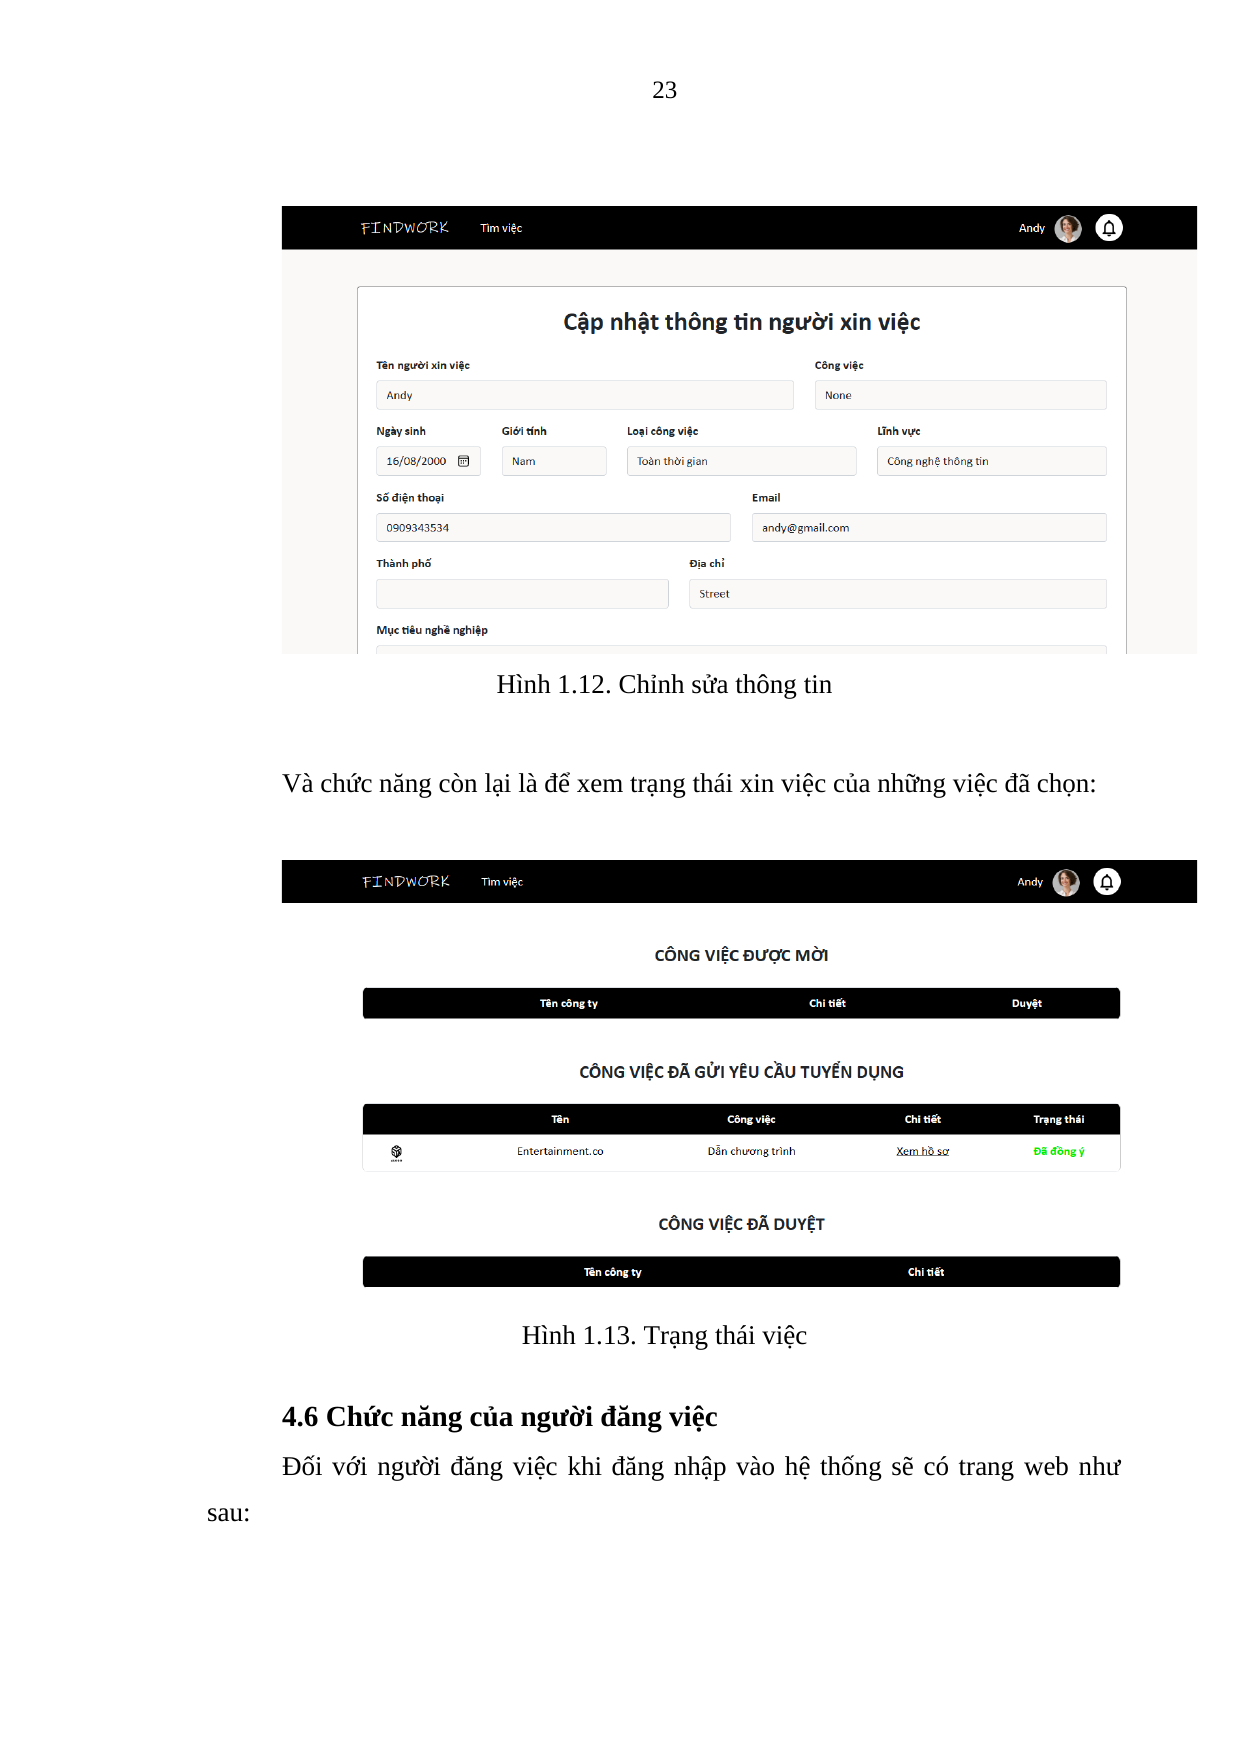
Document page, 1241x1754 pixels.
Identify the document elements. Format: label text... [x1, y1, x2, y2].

text 4.6 Chức năng của người đăng việc [207, 1399, 1122, 1433]
text Và chức năng còn lại là để xem trạng thái xin việc của những việc đã chọn: [207, 767, 1122, 798]
picture [281, 206, 1198, 654]
text Hình 1.13. Trạng thái việc [207, 1319, 1122, 1350]
text Hình 1.12. Chỉnh sửa thông tin [207, 669, 1122, 700]
picture [281, 860, 1198, 1304]
text Đối với người đăng việc khi đăng nhập vào hệ thống sẽ có trang web như sau: [207, 1450, 1122, 1528]
